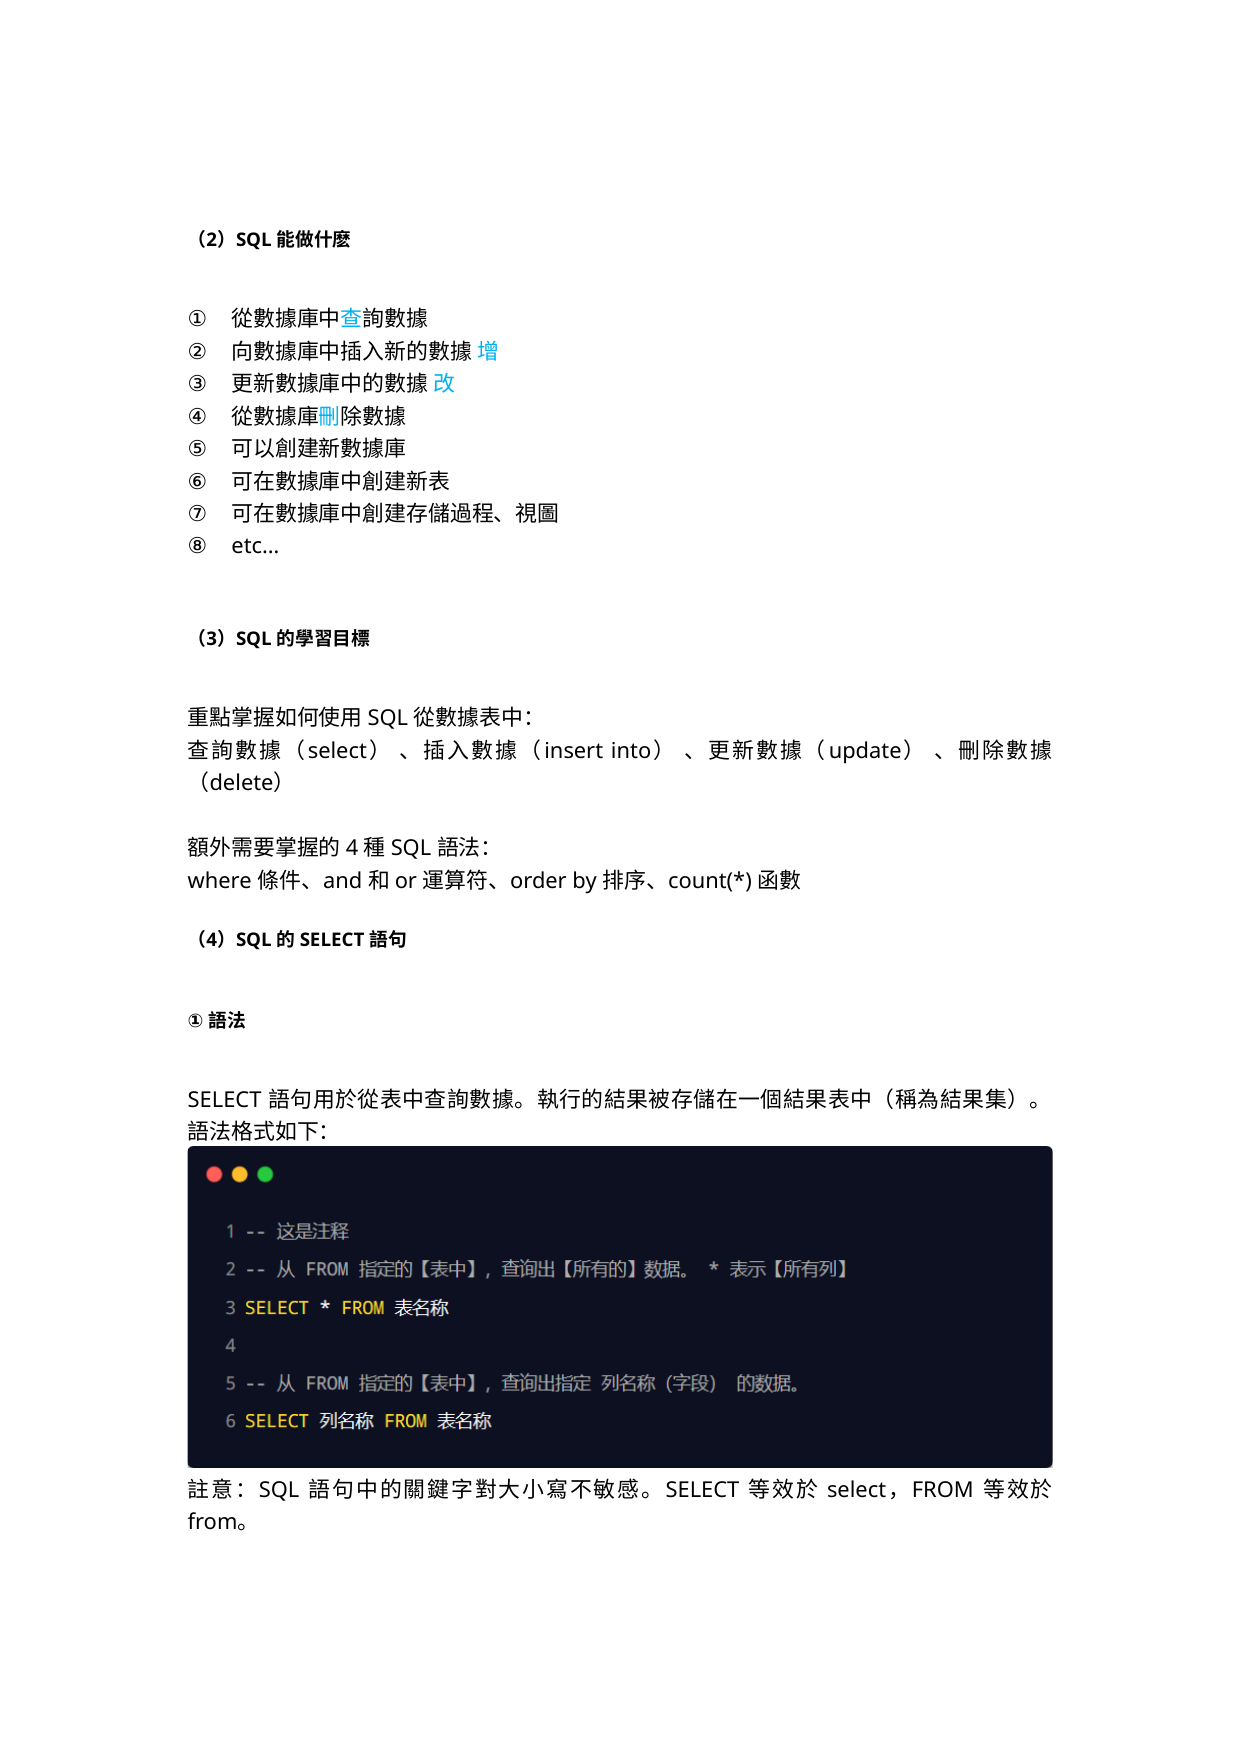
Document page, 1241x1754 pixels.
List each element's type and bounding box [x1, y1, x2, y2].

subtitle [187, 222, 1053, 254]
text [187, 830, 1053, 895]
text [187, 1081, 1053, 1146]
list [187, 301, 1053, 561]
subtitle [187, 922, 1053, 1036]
picture [187, 1146, 1053, 1468]
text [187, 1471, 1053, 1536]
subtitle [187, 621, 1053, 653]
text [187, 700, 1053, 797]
